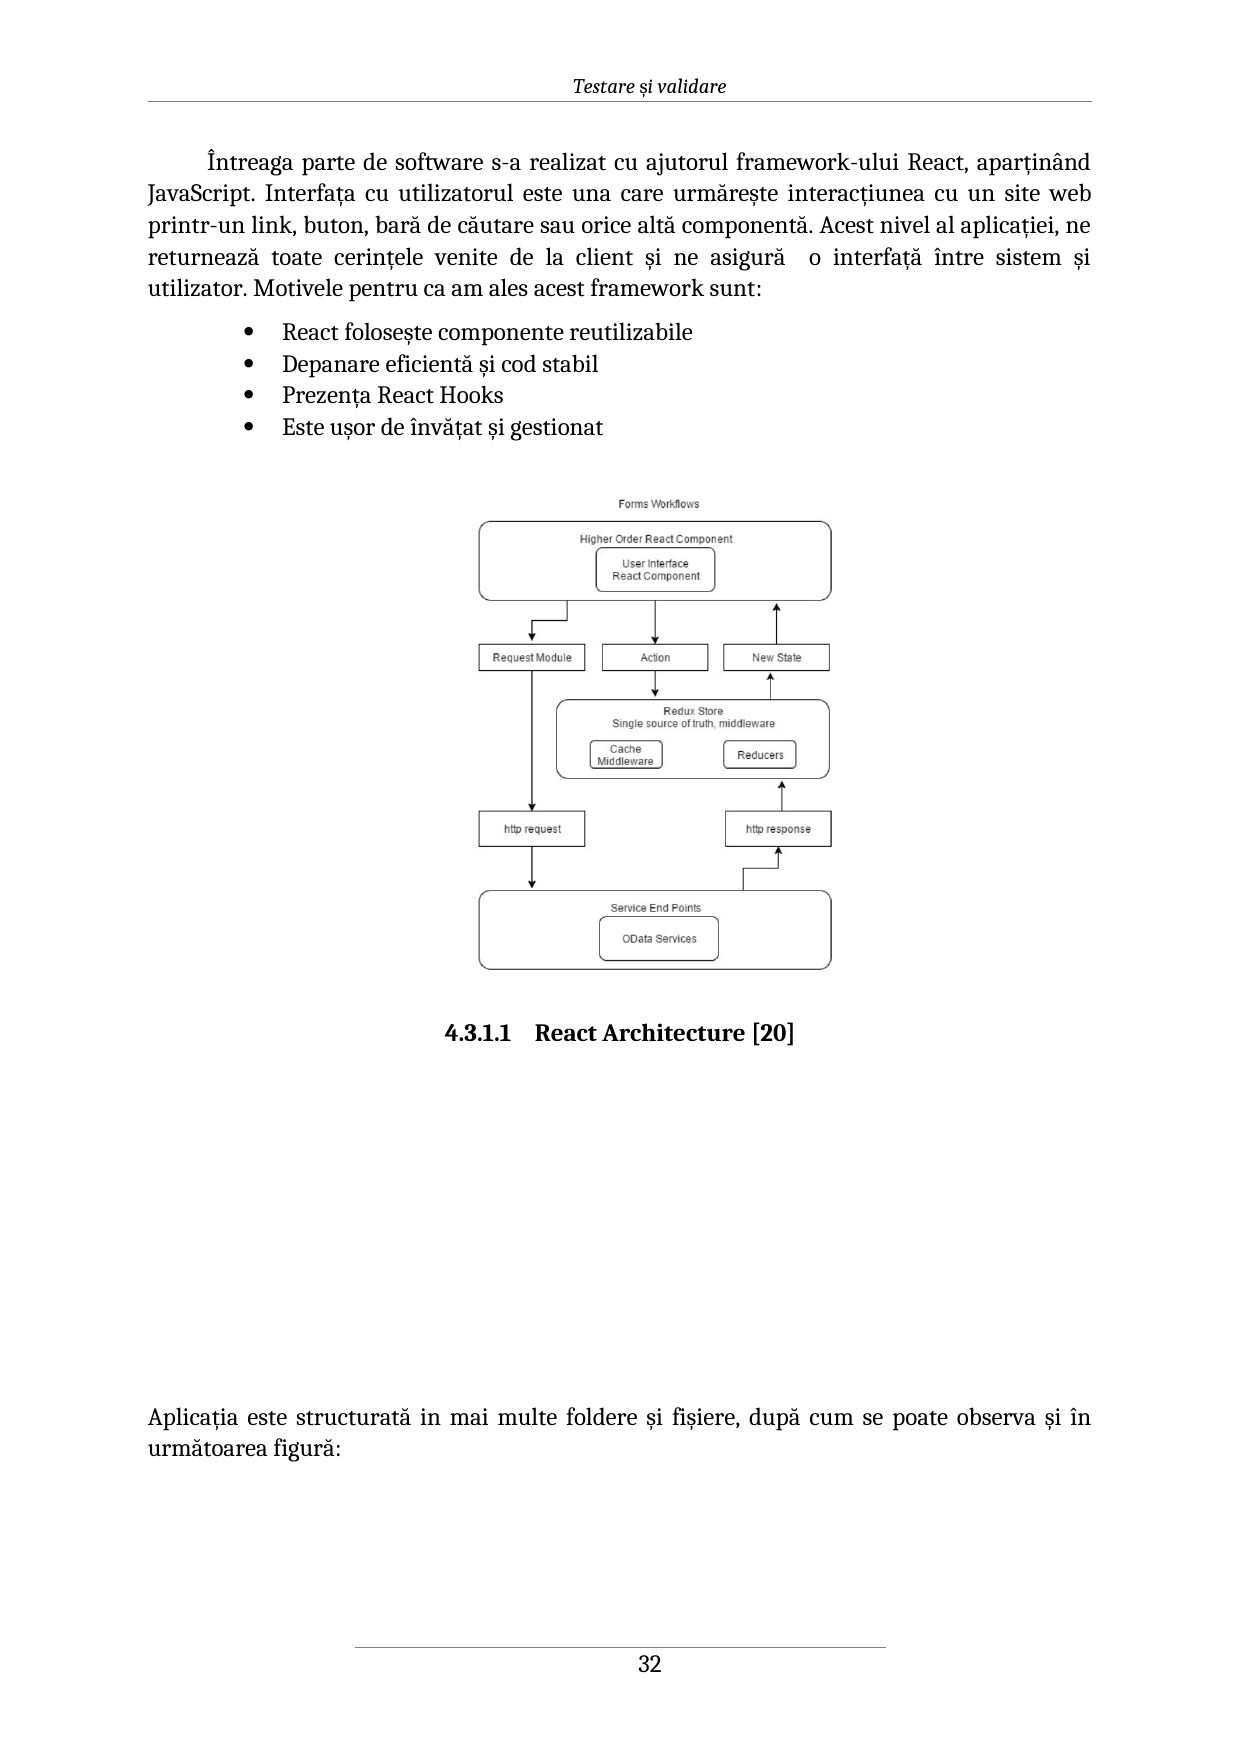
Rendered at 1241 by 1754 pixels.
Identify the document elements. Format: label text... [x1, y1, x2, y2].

subtitle React Architecture [20] [148, 1019, 1092, 1047]
picture [424, 456, 875, 1004]
list Prezența React Hooks [244, 381, 1092, 410]
list Este ușor de învățat și gestionat [244, 413, 1092, 441]
list React folosește componente reutilizabile [244, 318, 1092, 347]
list Depanare eficientă și cod stabil [244, 349, 1092, 378]
text Aplicația este structurată in mai multe foldere și fișiere, după cum se poate observa și în următoarea figură: [148, 1403, 1092, 1463]
text Întreaga parte de software s-a realizat cu ajutorul framework-ului React, aparținând JavaScript. Interfața cu utilizatorul este una care urmărește interacțiunea cu un site web printr-un link, buton, bară de căutare sau orice altă componentă. Acest nivel al aplicației, ne returnează toate cerințele venite de la client și ne asigură o interfață între sistem și utilizator. Motivele pentru ca am ales acest framework sunt: [148, 148, 1092, 303]
